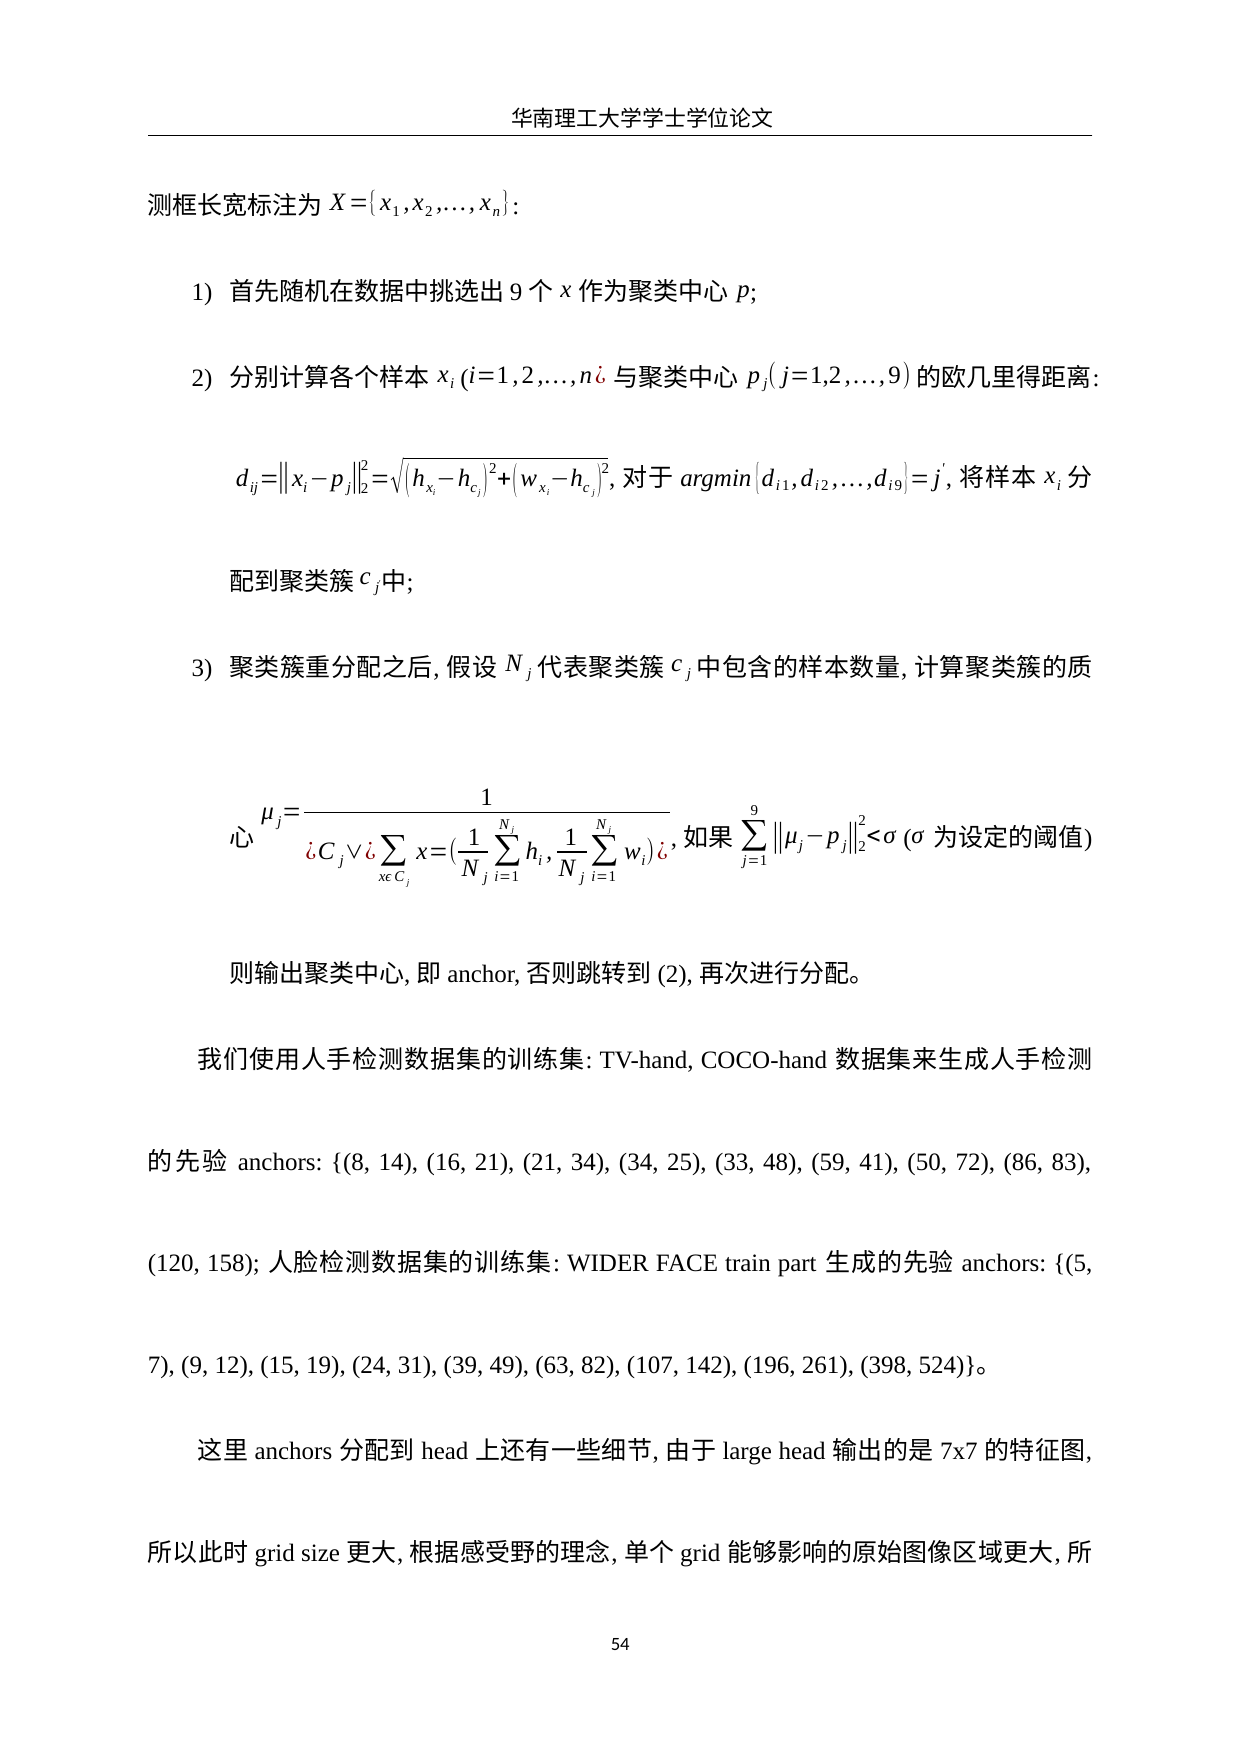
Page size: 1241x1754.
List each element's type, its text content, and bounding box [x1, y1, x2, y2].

list 首先随机在数据中挑选出 9 个 作为聚类中心 ; [191, 256, 1092, 324]
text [148, 170, 1092, 238]
list 聚类簇重分配之后, 假设 代表聚类簇 中包含的样本数量, 计算聚类簇的质心 , 如果 ( 为设定的阈值) 则输出聚类中心, 即 anchor, 否则跳转到 (2), 再次进行分配。 [191, 632, 1092, 1005]
list 分别计算各个样本 ( 与聚类中心 的欧几里得距离: , 对于 , 将样本 分配到聚类簇 中; [191, 342, 1092, 613]
text 我们使用人手检测数据集的训练集: TV-hand, COCO-hand 数据集来生成人手检测的先验 anchors: {(8, 14), (16, 21), (21, 34), (34, 25), (33, 48), (59, 41), (50, 72), (86, 83), (120, 158); 人脸检测数据集的训练集: WIDER FACE train part 生成的先验 anchors: {(5, 7), (9, 12), (15, 19), (24, 31), (39, 49), (63, 82), (107, 142), (196, 261), (398, 524)}。 [148, 1023, 1092, 1397]
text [148, 1415, 1092, 1585]
